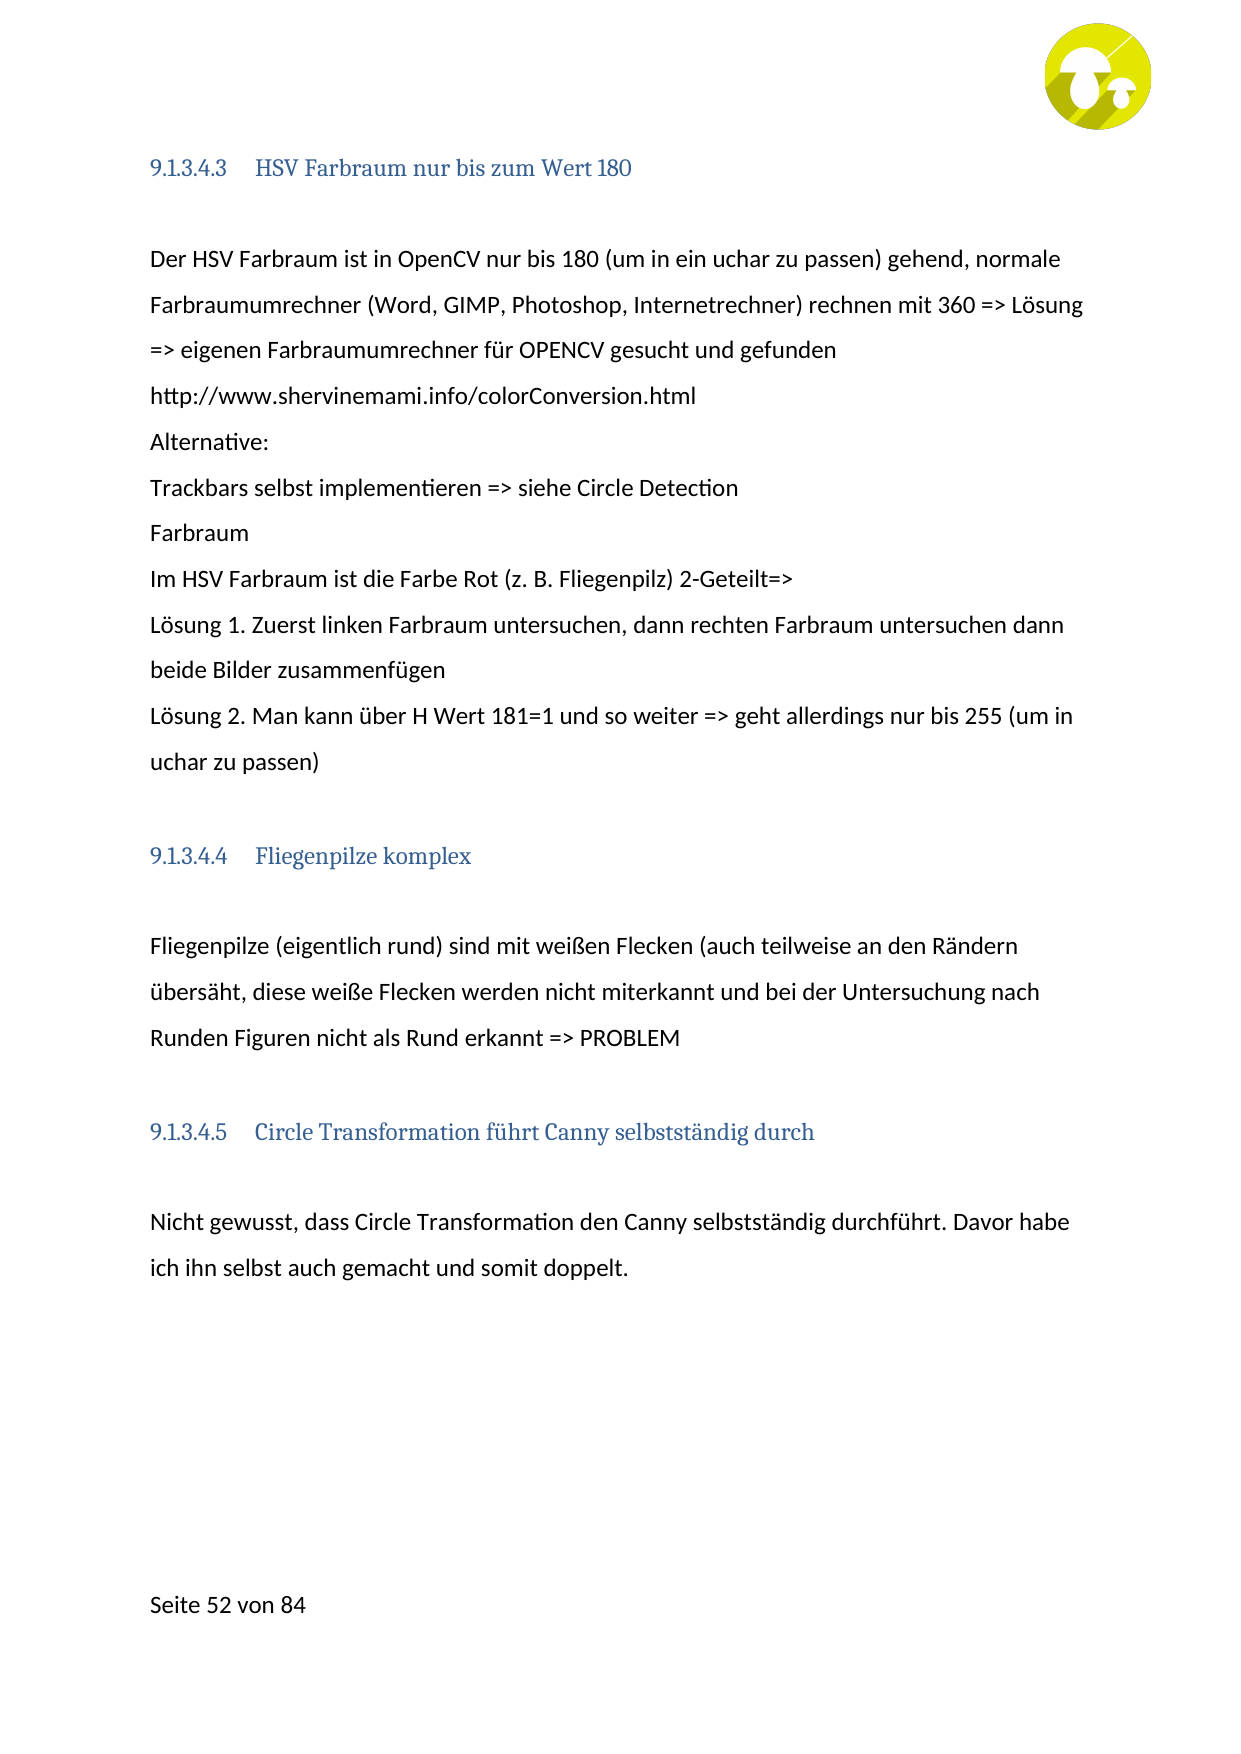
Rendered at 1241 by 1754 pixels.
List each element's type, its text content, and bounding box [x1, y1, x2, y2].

text Lösung 1. Zuerst linken Farbraum untersuchen, dann rechten Farbraum untersuchen dann beide Bilder zusammenfügen [150, 609, 1090, 685]
subtitle HSV Farbraum nur bis zum Wert 180 [150, 154, 1090, 183]
text Farbraum [150, 517, 1090, 548]
picture [1045, 23, 1152, 130]
text Trackbars selbst implementieren => siehe Circle Detection [150, 472, 1090, 502]
text Fliegenpilze (eigentlich rund) sind mit weißen Flecken (auch teilweise an den Rändern übersäht, diese weiße Flecken werden nicht miterkannt und bei der Untersuchung nach Runden Figuren nicht als Rund erkannt => PROBLEM [150, 931, 1090, 1052]
subtitle Circle Transformation führt Canny selbstständig durch [150, 1118, 1090, 1146]
text Im HSV Farbraum ist die Farbe Rot (z. B. Fliegenpilz) 2-Geteilt=> [150, 563, 1090, 594]
text Alternative: [150, 426, 1090, 456]
text http://www.shervinemami.info/colorConversion.html [150, 380, 1090, 411]
subtitle Fliegenpilze komplex [150, 842, 1090, 870]
text Der HSV Farbraum ist in OpenCV nur bis 180 (um in ein uchar zu passen) gehend, normale Farbraumumrechner (Word, GIMP, Photoshop, Internetrechner) rechnen mit 360 => Lösung => eigenen Farbraumumrechner für OPENCV gesucht und gefunden [150, 243, 1090, 365]
text Lösung 2. Man kann über H Wert 181=1 und so weiter => geht allerdings nur bis 255 (um in uchar zu passen) [150, 700, 1090, 777]
text Nicht gewusst, dass Circle Transformation den Canny selbstständig durchführt. Davor habe ich ihn selbst auch gemacht und somit doppelt. [150, 1206, 1090, 1283]
